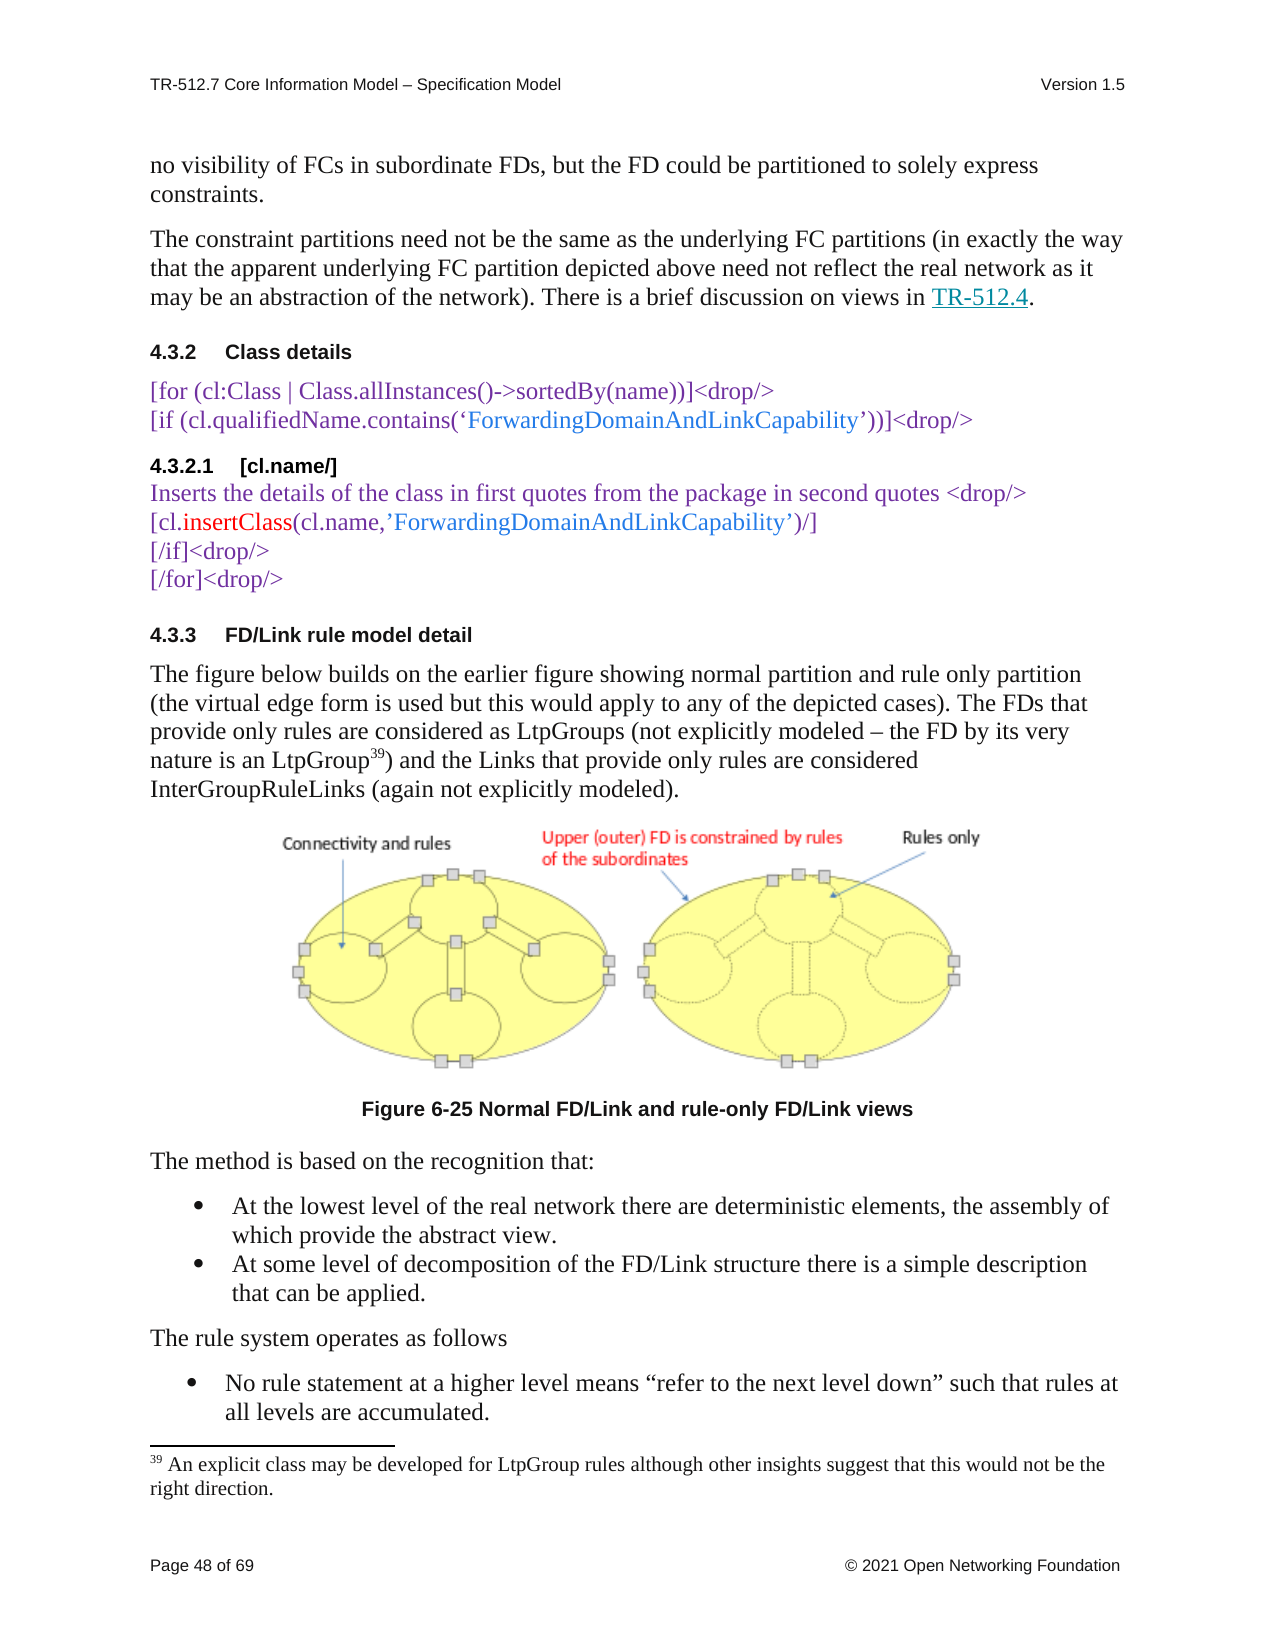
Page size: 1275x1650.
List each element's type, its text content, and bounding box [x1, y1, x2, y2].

text The method is based on the recognition that: [150, 1146, 1125, 1175]
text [150, 150, 1125, 207]
text The figure below builds on the earlier figure showing normal partition and rule only partition (the virtual edge form is used but this would apply to any of the depicted cases). The FDs that provide only rules are considered as LtpGroups (not explicitly modeled – the FD by its very nature is an LtpGroup) and the Links that provide only rules are considered InterGroupRuleLinks (again not explicitly modeled). [150, 659, 1125, 803]
list No rule statement at a higher level means “refer to the next level down” such that rules at all levels are accumulated. [187, 1368, 1125, 1426]
text [if (cl.qualifiedName.contains(‘ForwardingDomainAndLinkCapability’))]<drop/> [150, 405, 1125, 433]
subtitle FD/Link rule model detail [150, 622, 1125, 646]
subtitle [cl.name/] [150, 454, 1125, 478]
text [for (cl:Class | Class.allInstances()->sortedBy(name))]<drop/> [150, 376, 1125, 405]
text [/if]<drop/> [150, 536, 1125, 564]
text [/for]<drop/> [150, 564, 1125, 593]
text The rule system operates as follows [150, 1323, 1125, 1352]
subtitle Class details [150, 339, 1125, 363]
text Inserts the details of the class in first quotes from the package in second quotes <drop/> [cl.insertClass(cl.name,’ForwardingDomainAndLinkCapability’)/] [150, 478, 1125, 536]
list At some level of decomposition of the FD/Link structure there is a simple description that can be applied. [194, 1249, 1125, 1306]
text The constraint partitions need not be the same as the underlying FC partitions (in exactly the way that the apparent underlying FC partition depicted above need not reflect the real network as it may be an abstraction of the network). There is a brief discussion on views in TR-512.4. [150, 224, 1125, 310]
list At the lowest level of the real network there are deterministic elements, the assembly of which provide the abstract view. [194, 1191, 1125, 1249]
